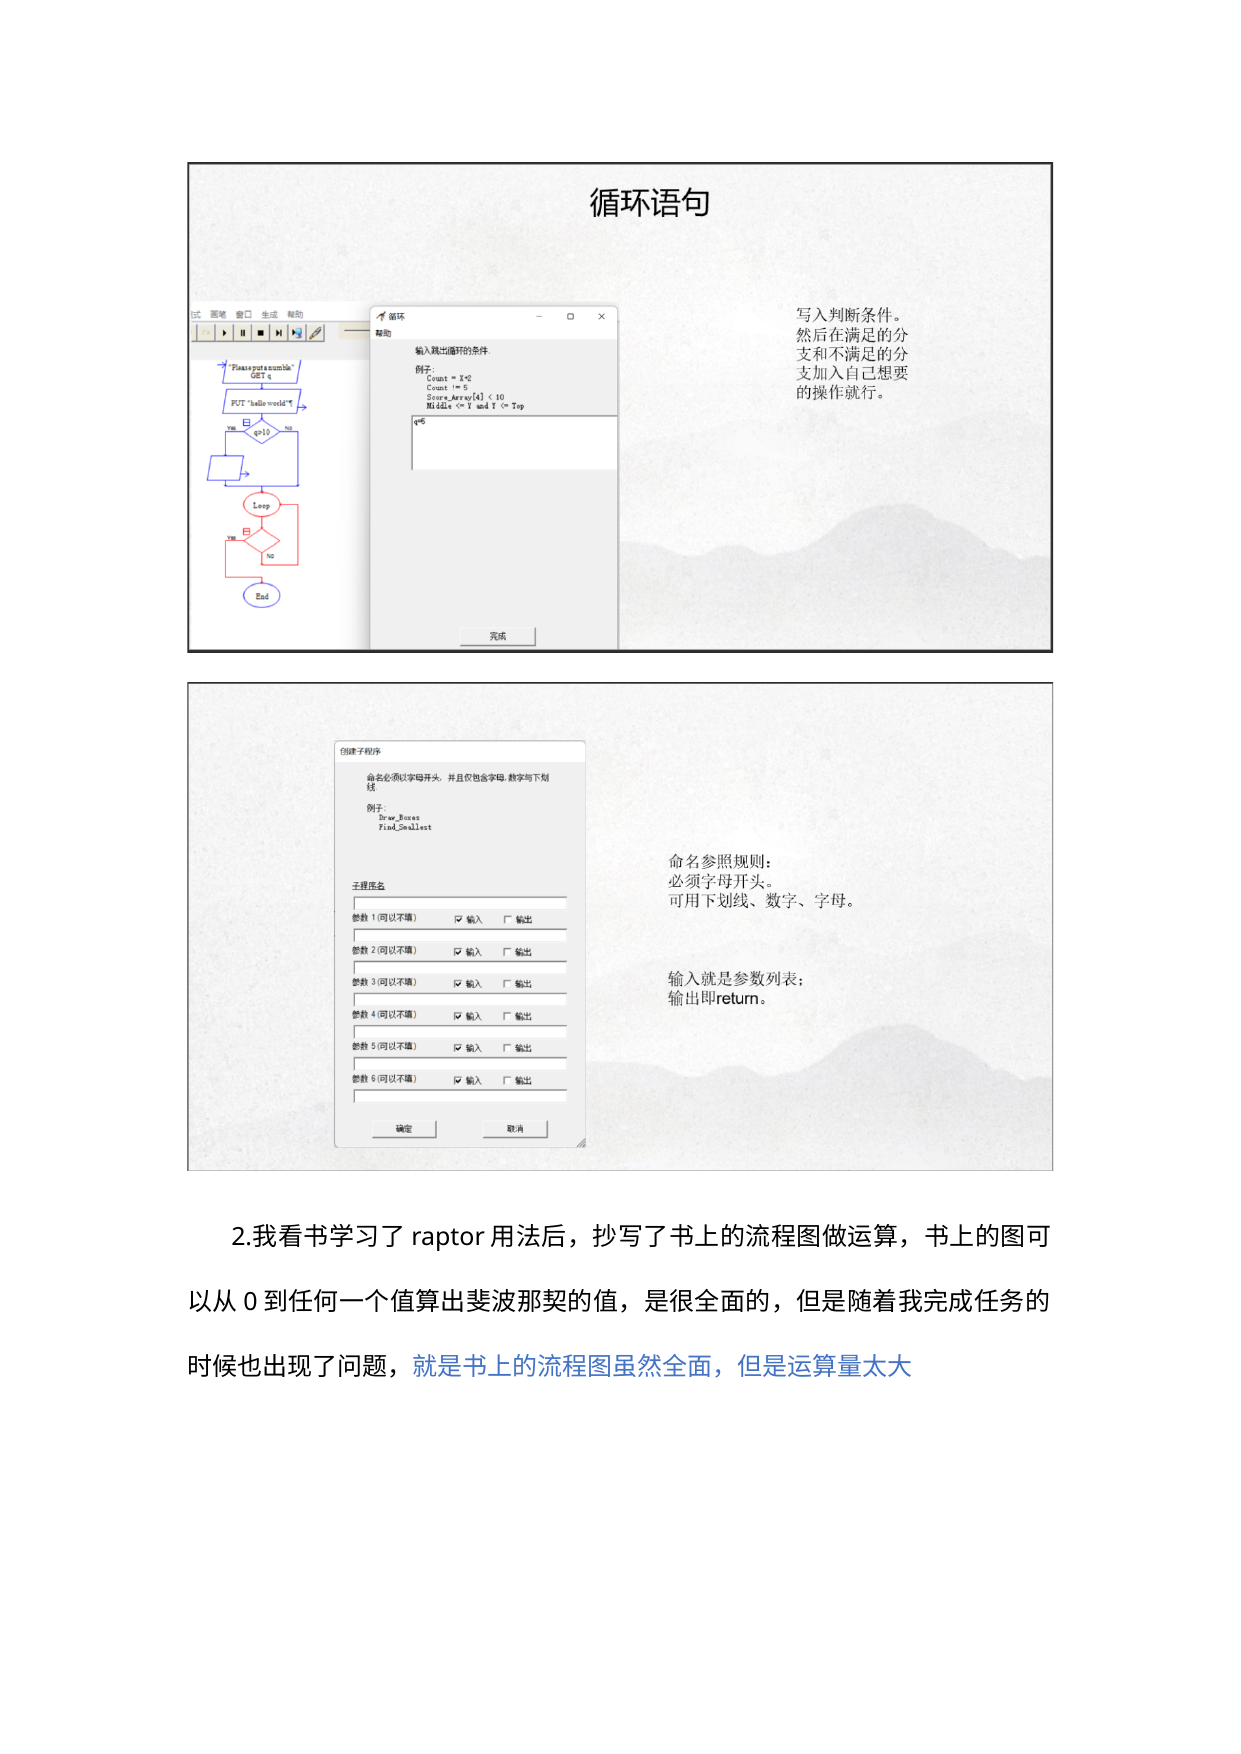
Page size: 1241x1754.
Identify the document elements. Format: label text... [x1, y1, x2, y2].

picture [187, 682, 1054, 1171]
text 2.我看书学习了raptor用法后，抄写了书上的流程图做运算，书上的图可以从0到任何一个值算出斐波那契的值，是很全面的，但是随着我完成任务的时候也出现了问题，就是书上的流程图虽然全面，但是运算量太大 [187, 1202, 1053, 1397]
picture [187, 162, 1054, 653]
